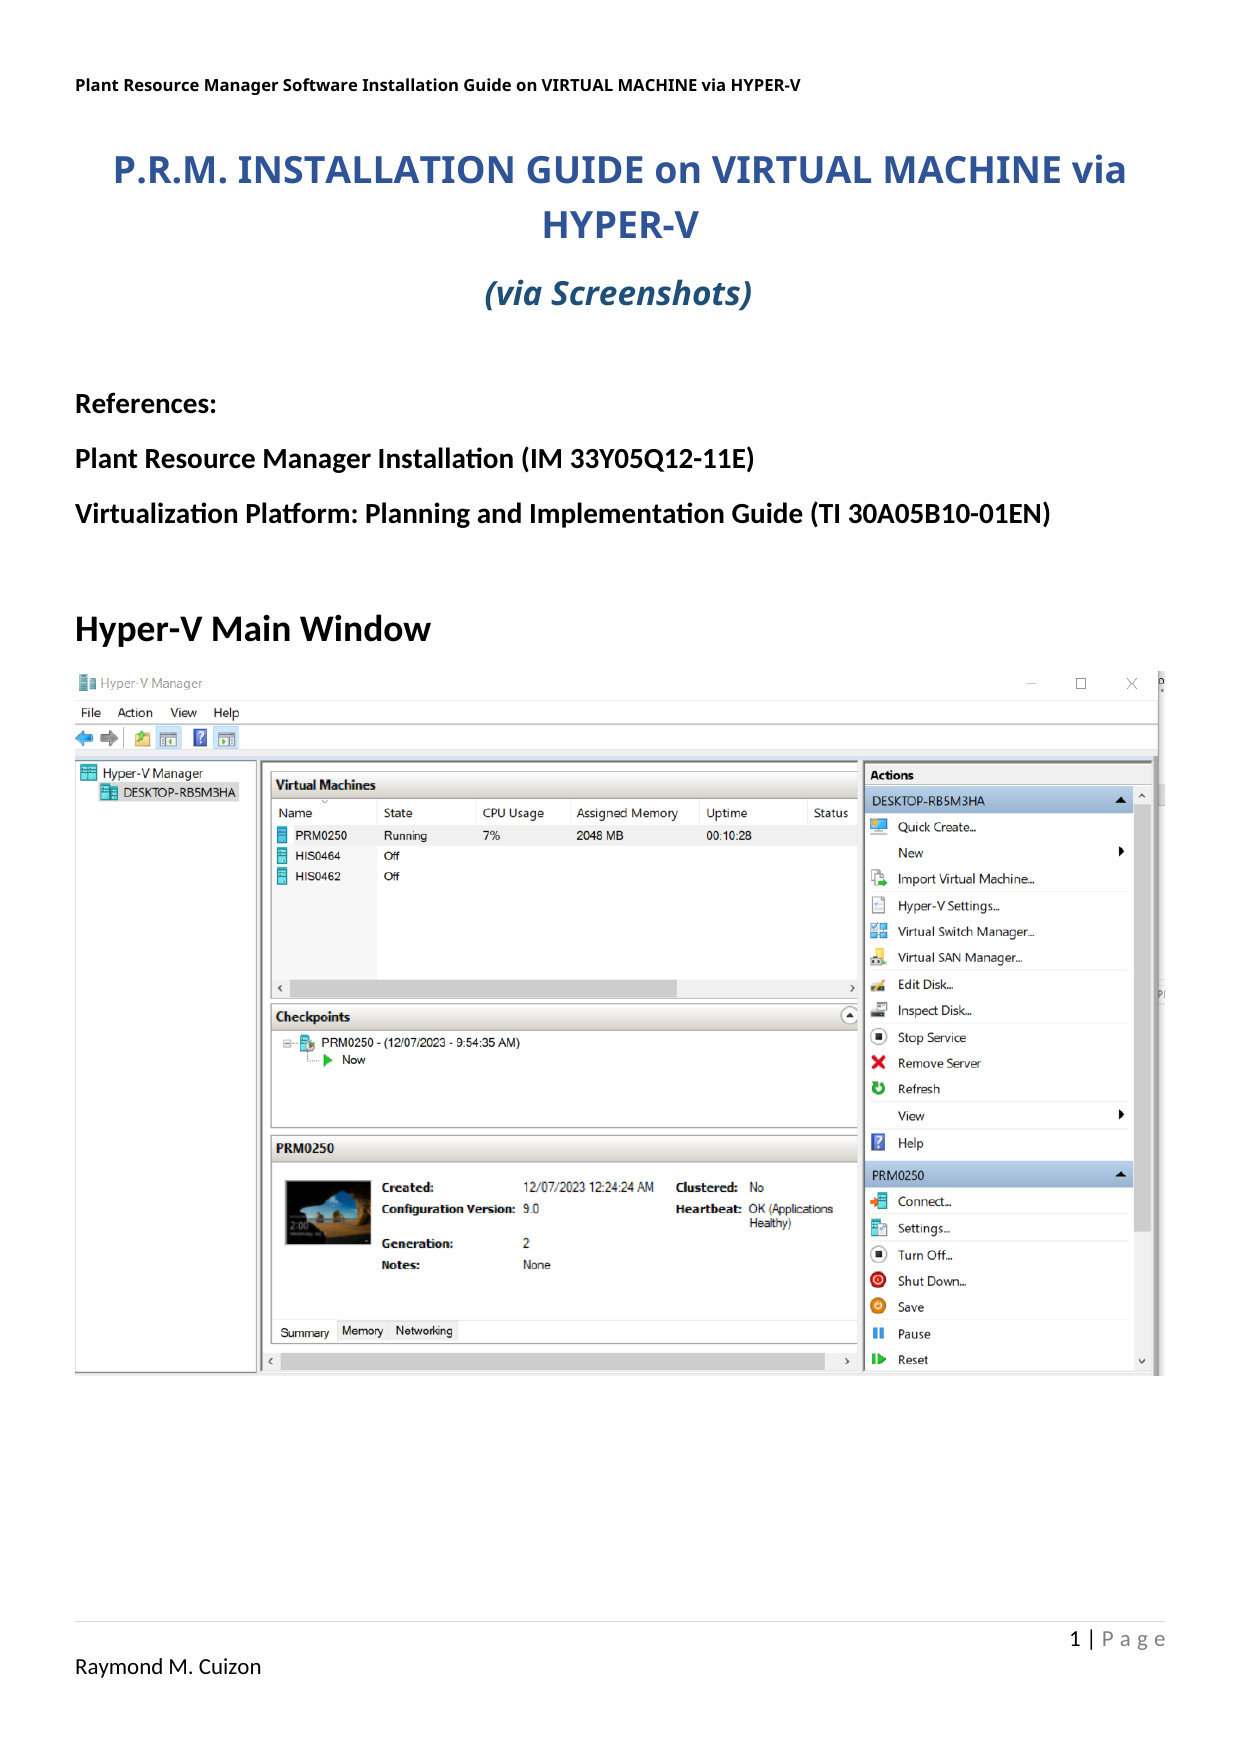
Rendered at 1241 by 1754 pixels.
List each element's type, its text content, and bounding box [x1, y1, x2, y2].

text Hyper-V Main Window [75, 605, 1165, 651]
text P.R.M. INSTALLATION GUIDE on VIRTUAL MACHINE via HYPER-V [75, 143, 1165, 249]
text Virtualization Platform: Planning and Implementation Guide (TI 30A05B10-01EN) [75, 495, 1165, 531]
text Plant Resource Manager Installation (IM 33Y05Q12-11E) [75, 440, 1165, 476]
text References: [75, 385, 1165, 421]
text (via Screenshots) [75, 270, 1165, 315]
picture [75, 671, 1166, 1376]
